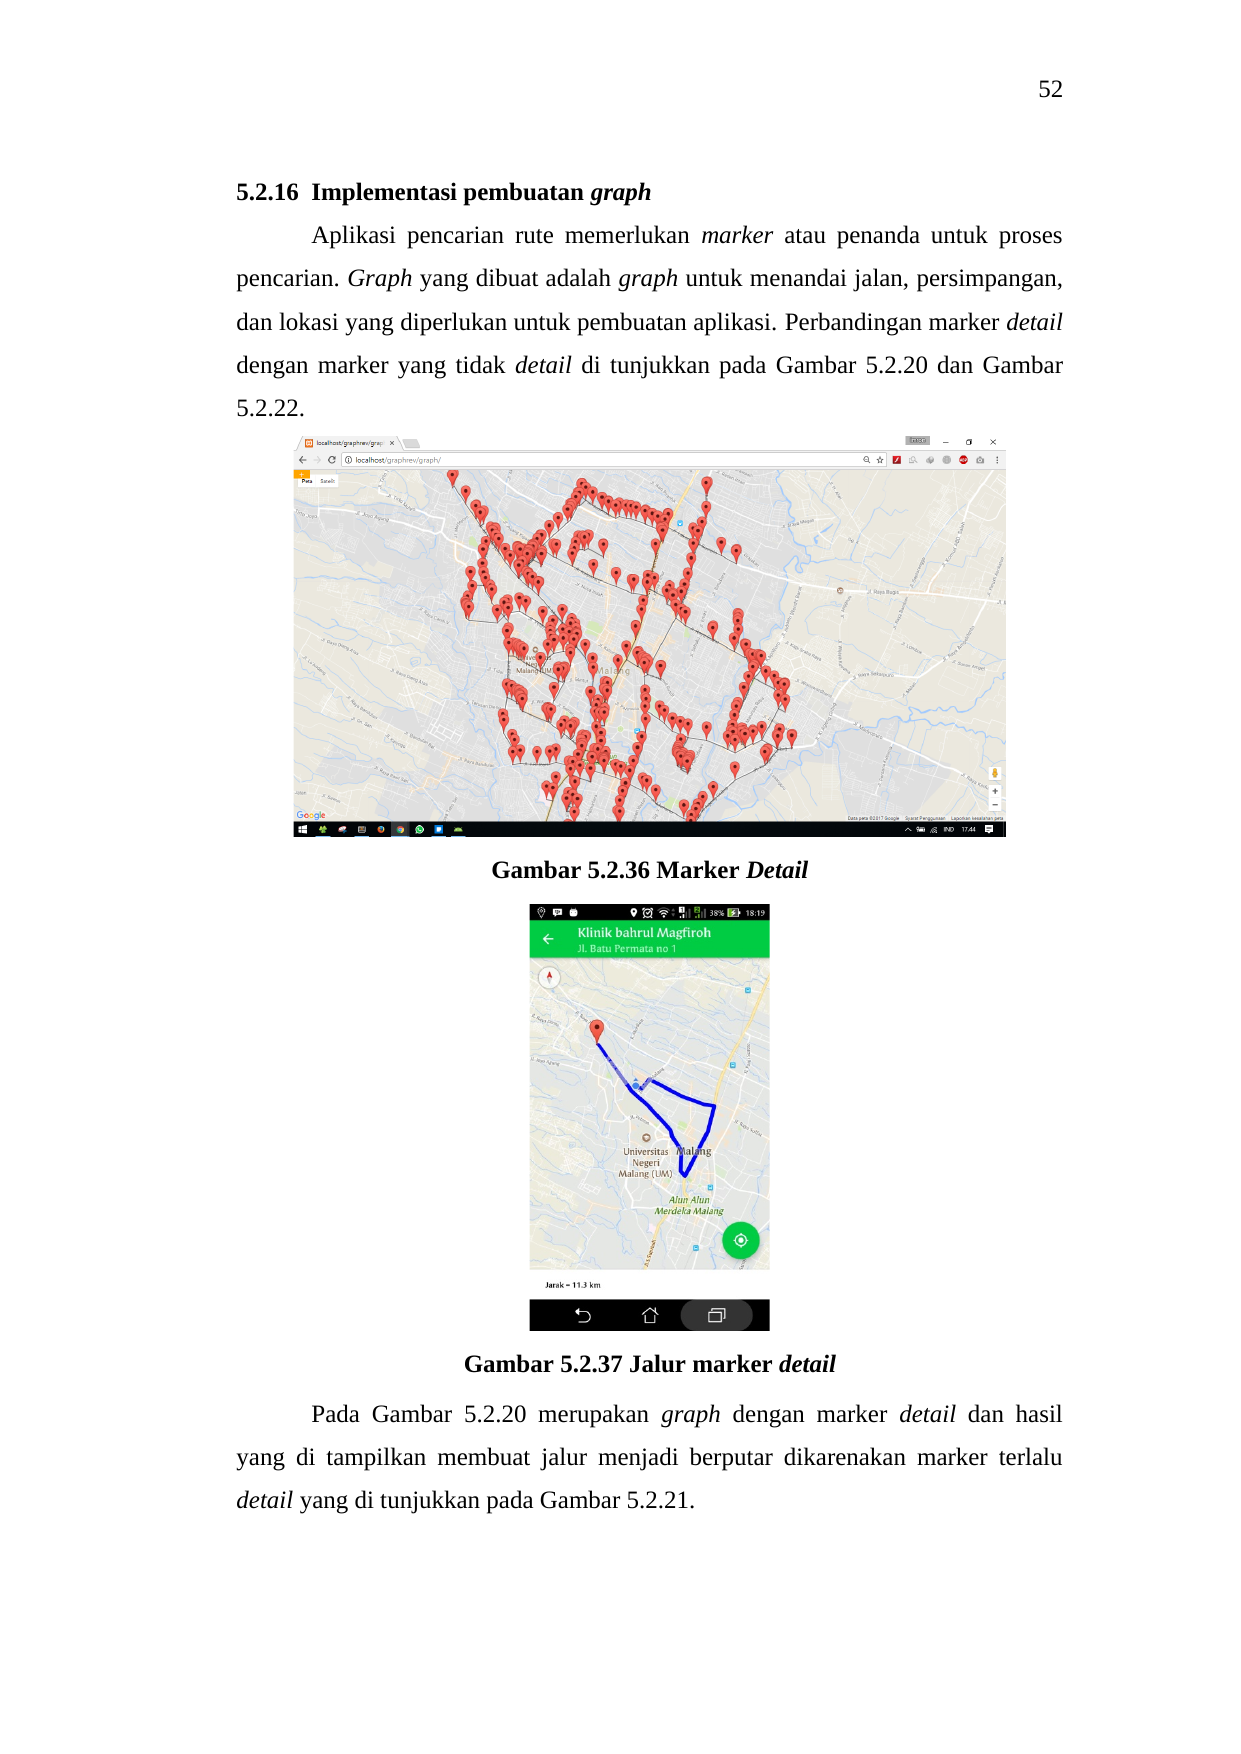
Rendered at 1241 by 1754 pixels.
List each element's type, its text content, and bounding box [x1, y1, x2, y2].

text Pada Gambar 5.2.20 merupakan graph dengan marker detail dan hasil yang di tampilkan membuat jalur menjadi berputar dikarenakan marker terlalu detail yang di tunjukkan pada Gambar 5.2.21. [236, 1399, 1063, 1514]
subtitle Implementasi pembuatan graph [236, 177, 1063, 206]
text Aplikasi pencarian rute memerlukan marker atau penanda untuk proses pencarian. Graph yang dibuat adalah graph untuk menandai jalan, persimpangan, dan lokasi yang diperlukan untuk pembuatan aplikasi. Perbandingan marker detail dengan marker yang tidak detail di tunjukkan pada Gambar 5.2.20 dan Gambar 5.2.22. [236, 220, 1063, 422]
picture [293, 436, 1006, 837]
picture [529, 904, 770, 1331]
